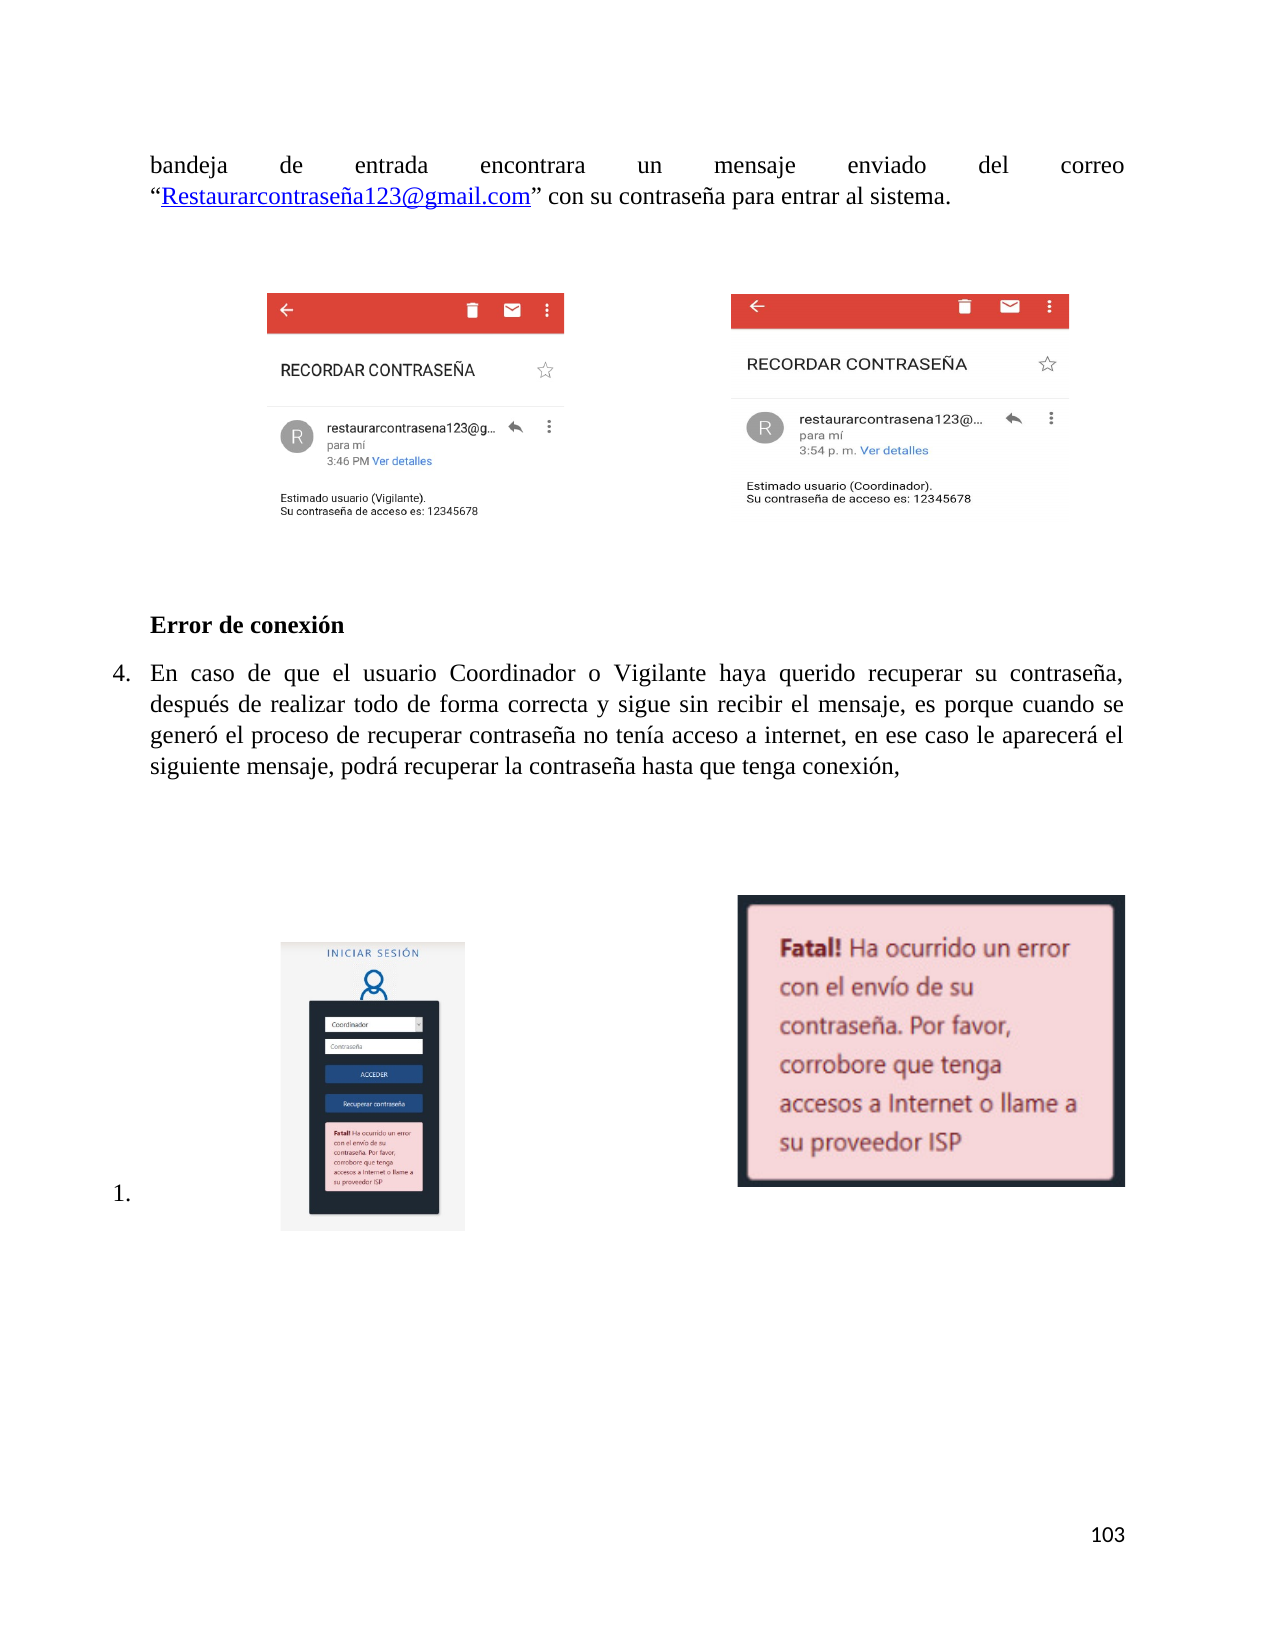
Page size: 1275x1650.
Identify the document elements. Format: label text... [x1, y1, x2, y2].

picture [737, 895, 1125, 1187]
picture [280, 942, 465, 1231]
picture [267, 293, 565, 527]
text Error de conexión [150, 610, 1125, 639]
picture [731, 294, 1070, 523]
list En caso de que el usuario Coordinador o Vigilante haya querido recuperar su contraseña, después de realizar todo de forma correcta y sigue sin recibir el mensaje, es porque cuando se generó el proceso de recuperar contraseña no tenía acceso a internet, en ese caso le aparecerá el siguiente mensaje, podrá recuperar la contraseña hasta que tenga conexión, [112, 658, 1125, 780]
